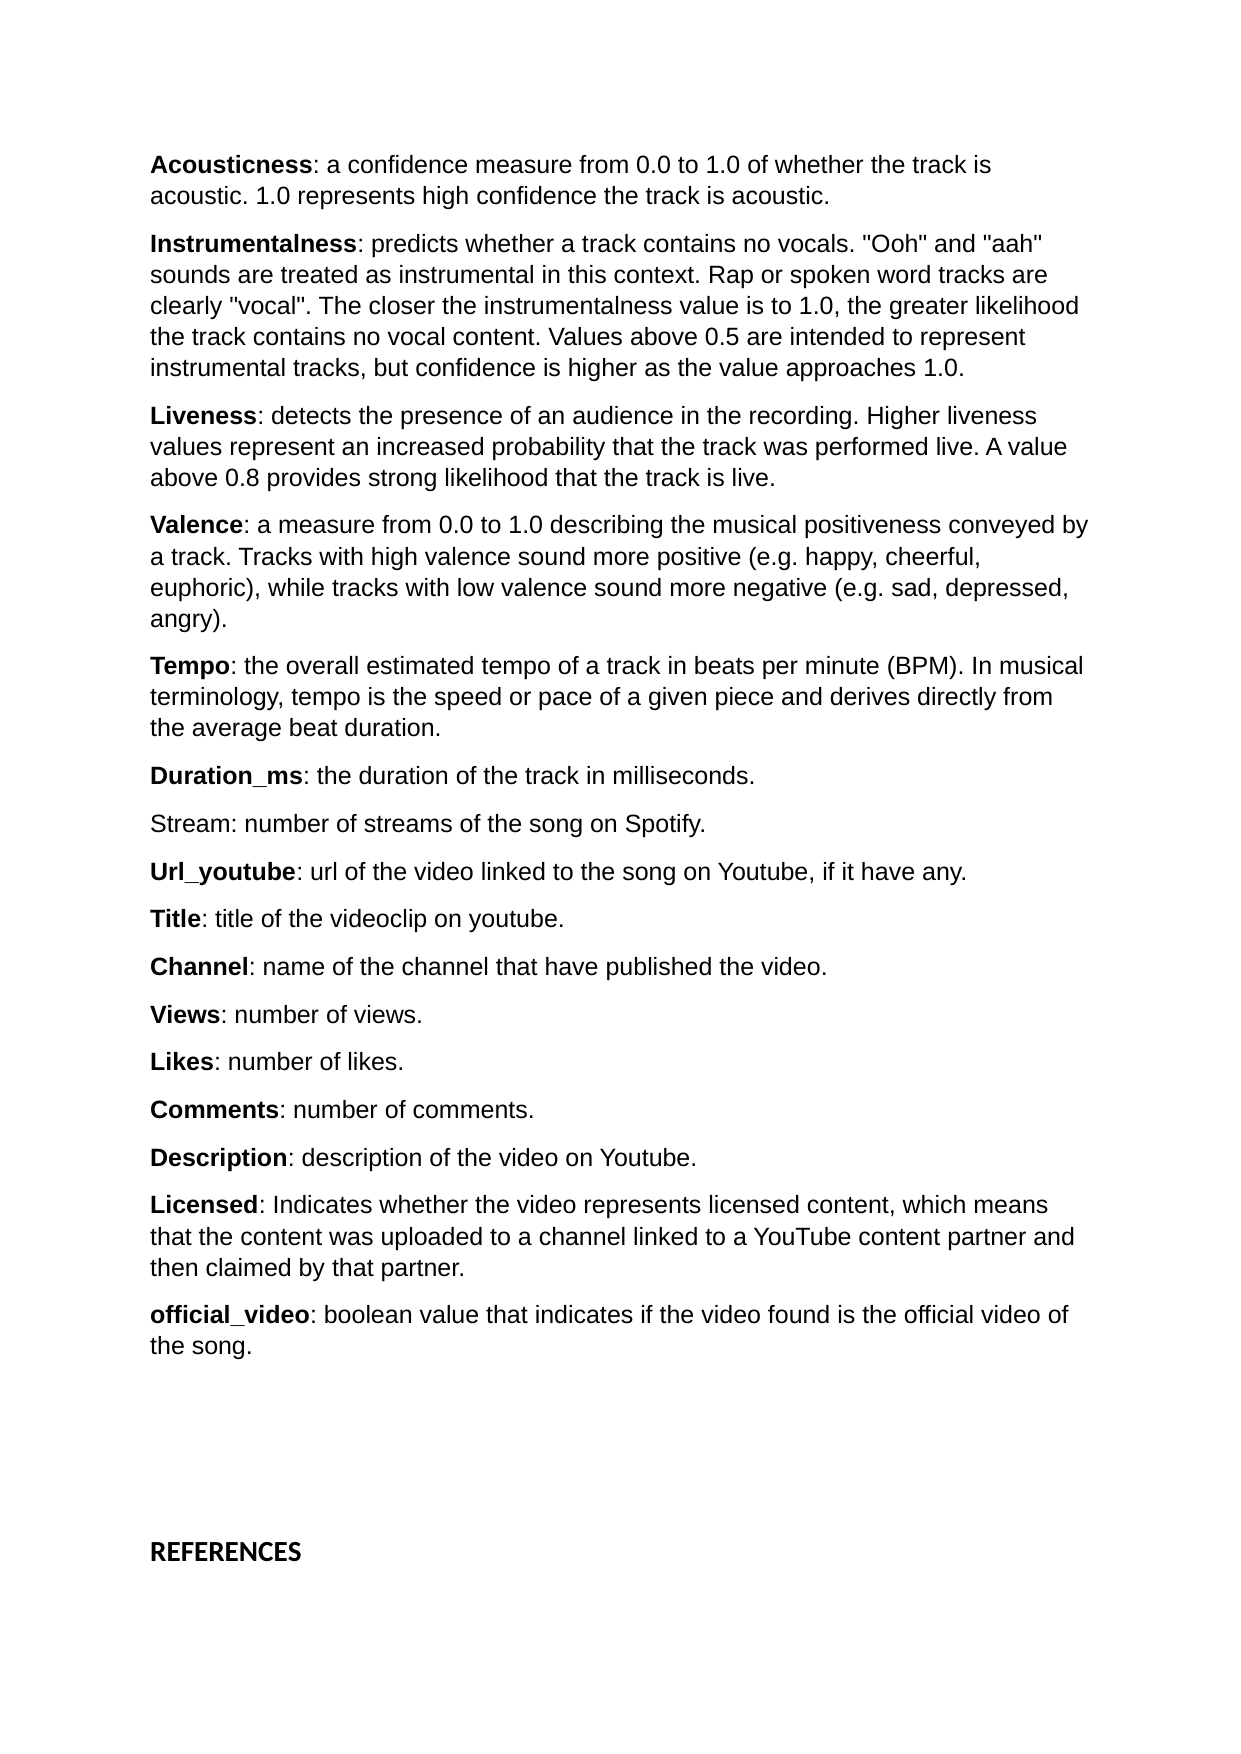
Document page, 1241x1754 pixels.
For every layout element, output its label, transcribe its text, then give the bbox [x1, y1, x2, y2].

text Tempo: the overall estimated tempo of a track in beats per minute (BPM). In musical terminology, tempo is the speed or pace of a given piece and derives directly from the average beat duration. [150, 651, 1090, 742]
text Views: number of views. [150, 999, 1090, 1028]
text Description: description of the video on Youtube. [150, 1143, 1090, 1171]
text Duration_ms: the duration of the track in milliseconds. [150, 761, 1090, 790]
text Licensed: Indicates whether the video represents licensed content, which means that the content was uploaded to a channel linked to a YouTube content partner and then claimed by that partner. [150, 1190, 1090, 1281]
text Title: title of the videoclip on youtube. [150, 904, 1090, 933]
text official_video: boolean value that indicates if the video found is the official video of the song. [150, 1300, 1090, 1360]
text Channel: name of the channel that have published the video. [150, 952, 1090, 981]
subtitle References [150, 1533, 1090, 1569]
text Comments: number of comments. [150, 1095, 1090, 1124]
text Liveness: detects the presence of an audience in the recording. Higher liveness values represent an increased probability that the track was performed live. A value above 0.8 provides strong likelihood that the track is live. [150, 401, 1090, 491]
text Acousticness: a confidence measure from 0.0 to 1.0 of whether the track is acoustic. 1.0 represents high confidence the track is acoustic. [150, 150, 1090, 210]
text Stream: number of streams of the song on Spotify. [150, 809, 1090, 837]
text Url_youtube: url of the video linked to the song on Youtube, if it have any. [150, 856, 1090, 885]
text Instrumentalness: predicts whether a track contains no vocals. "Ooh" and "aah" sounds are treated as instrumental in this context. Rap or spoken word tracks are clearly "vocal". The closer the instrumentalness value is to 1.0, the greater likelihood the track contains no vocal content. Values above 0.5 are intended to represent instrumental tracks, but confidence is higher as the value approaches 1.0. [150, 229, 1090, 382]
text Likes: number of likes. [150, 1047, 1090, 1076]
text Valence: a measure from 0.0 to 1.0 describing the musical positiveness conveyed by a track. Tracks with high valence sound more positive (e.g. happy, cheerful, euphoric), while tracks with low valence sound more negative (e.g. sad, depressed, angry). [150, 510, 1090, 632]
